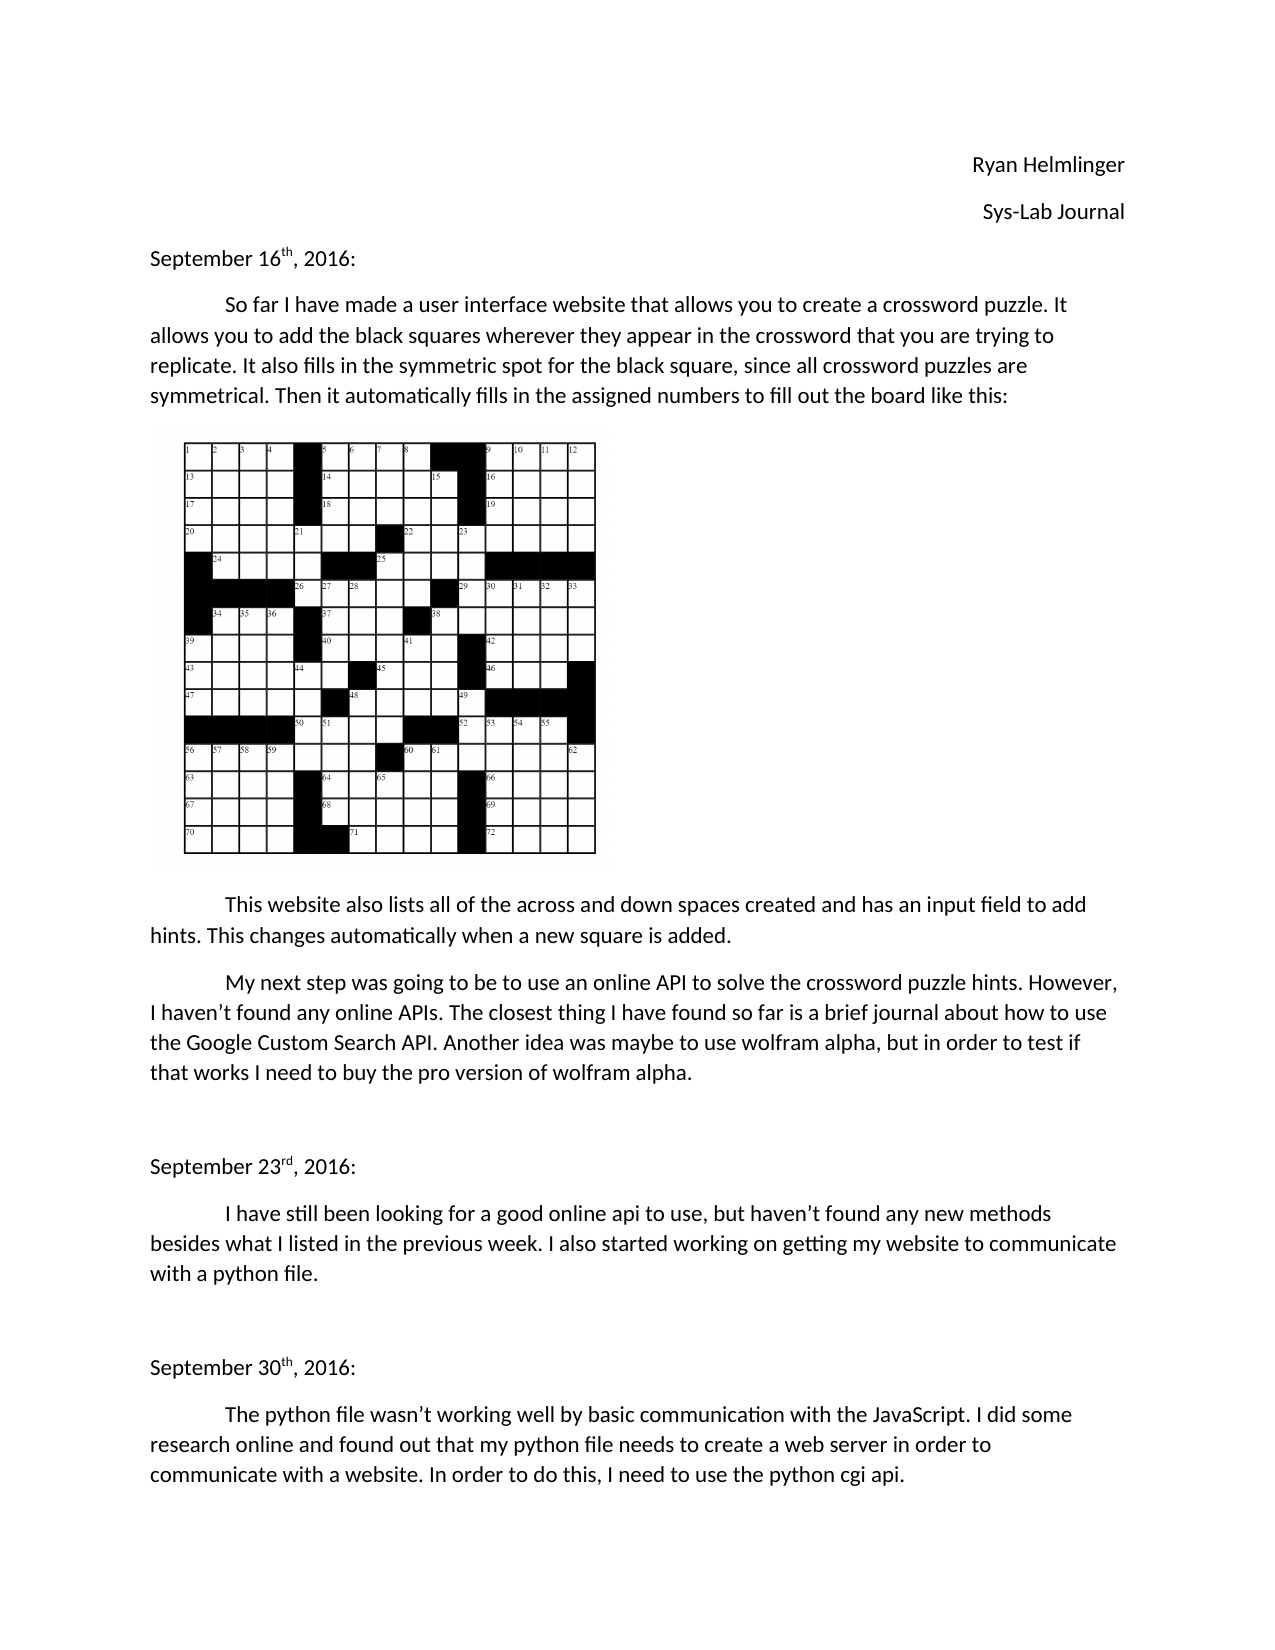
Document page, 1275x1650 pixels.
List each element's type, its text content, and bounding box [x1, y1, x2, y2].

text September 23rd, 2016: [150, 1152, 1125, 1180]
text September 16th, 2016: [150, 244, 1125, 272]
text September 30th, 2016: [150, 1353, 1125, 1381]
text So far I have made a user interface website that allows you to create a crossword puzzle. It allows you to add the black squares wherever they appear in the crossword that you are trying to replicate. It also fills in the symmetric spot for the black square, since all crossword puzzles are symmetrical. Then it automatically fills in the assigned numbers to fill out the board like this: [150, 291, 1125, 409]
text I have still been looking for a good online api to use, but haven’t found any new methods besides what I listed in the previous week. I also started working on getting my website to communicate with a python file. [150, 1199, 1125, 1287]
picture [150, 428, 612, 872]
text The python file wasn’t working well by basic communication with the JavaScript. I did some research online and found out that my python file needs to create a web server in order to communicate with a website. In order to do this, I need to use the python cgi api. [150, 1400, 1125, 1488]
text This website also lists all of the across and down spaces created and has an input field to add hints. This changes automatically when a new square is added. [150, 891, 1125, 949]
text Ryan Helmlinger [150, 150, 1125, 178]
text My next step was going to be to use an online API to solve the crossword puzzle hints. However, I haven’t found any online APIs. The closest thing I have found so far is a brief journal about how to use the Google Custom Search API. Another idea was maybe to use wolfram alpha, but in order to test if that works I need to buy the pro version of wolfram alpha. [150, 968, 1125, 1086]
text Sys-Lab Journal [150, 197, 1125, 225]
